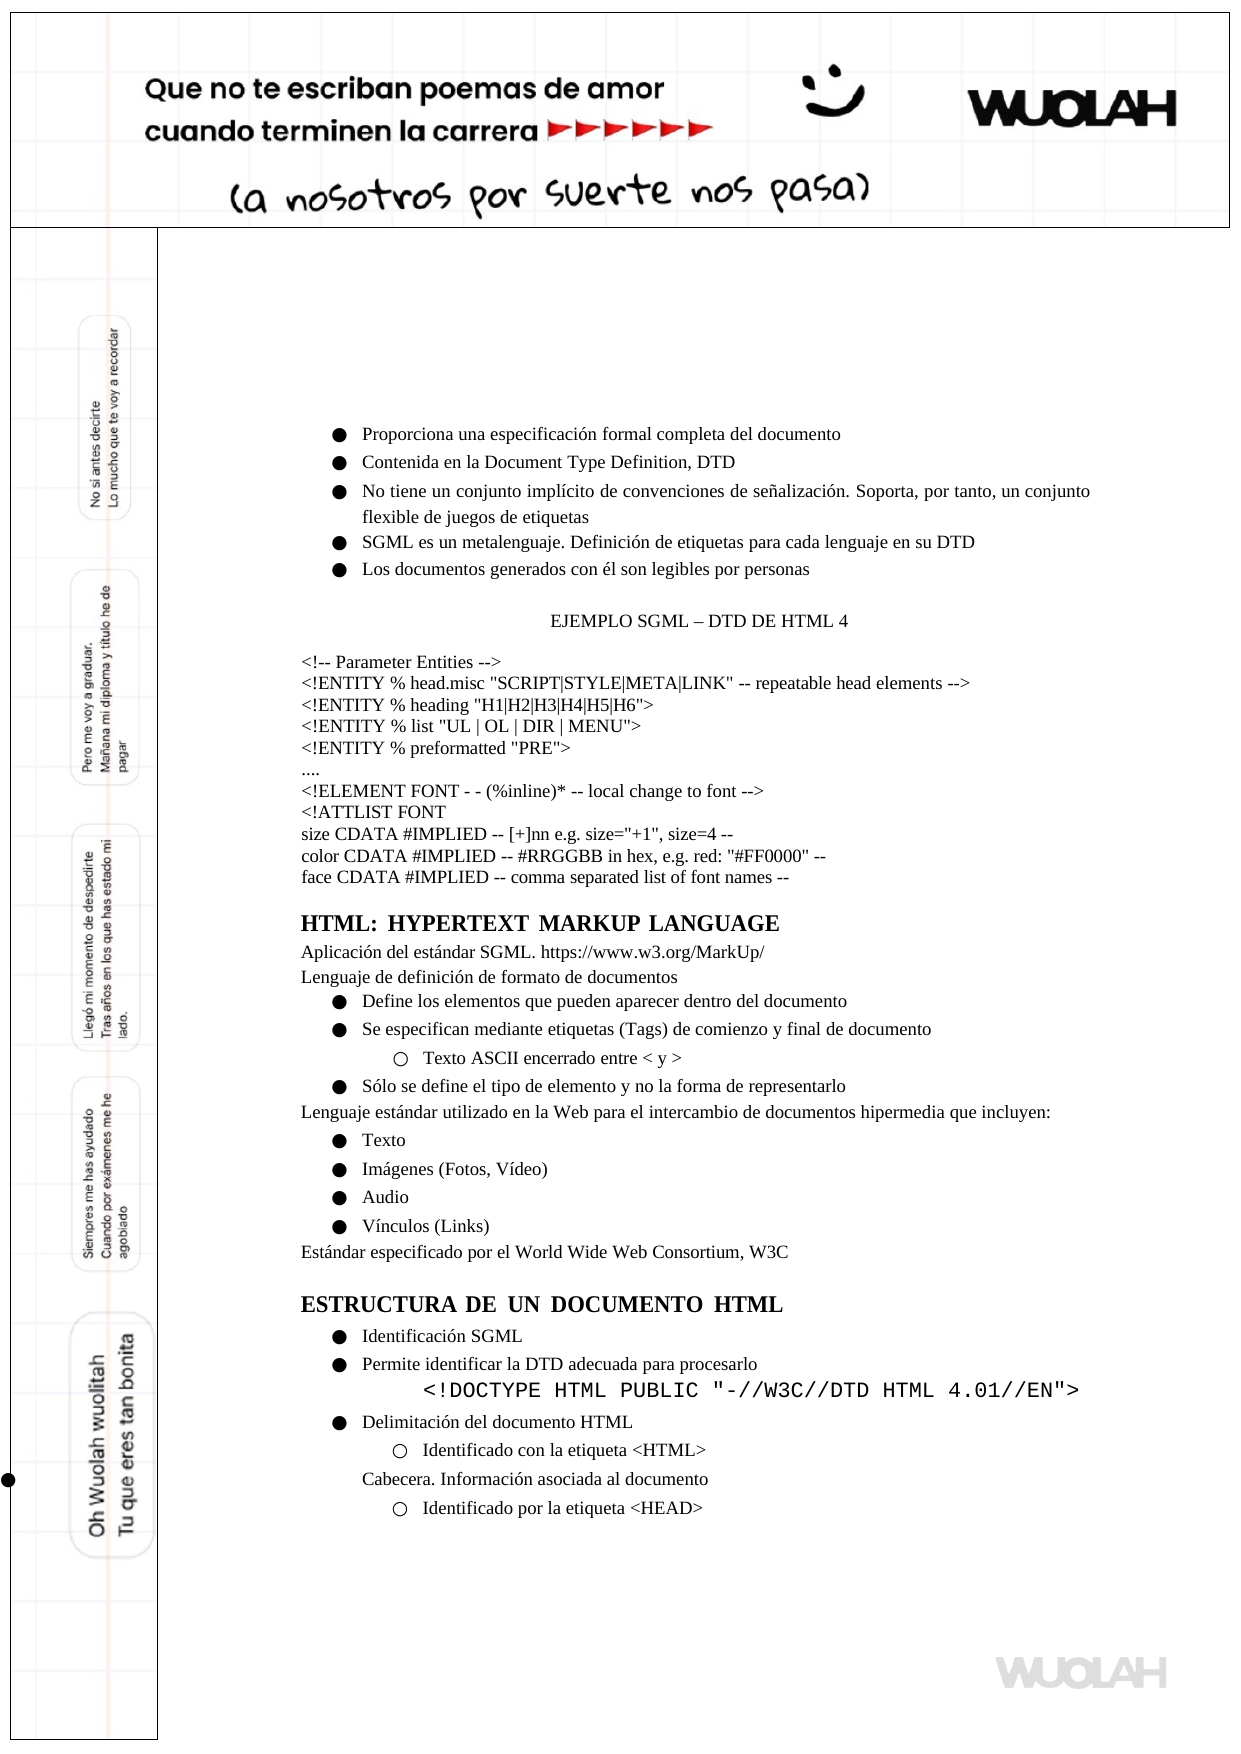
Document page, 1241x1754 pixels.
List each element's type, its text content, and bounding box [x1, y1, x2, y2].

list Los documentos generados con él son legibles por personas [331, 556, 1240, 581]
text Estándar especificado por el World Wide Web Consortium, W3C [301, 1241, 1240, 1262]
picture [11, 1462, 157, 1466]
list Sólo se define el tipo de elemento y no la forma de representarlo [331, 1073, 1240, 1098]
list Identificado por la etiqueta <HEAD> [0, 1494, 703, 1520]
list Identificación SGML [331, 1322, 1240, 1347]
subtitle ESTRUCTURA DE UN DOCUMENTO HTML [301, 1290, 1240, 1318]
list Imágenes (Fotos, Vídeo) [331, 1155, 1240, 1180]
list Contenida en la Document Type Definition, DTD [331, 449, 1240, 474]
list Texto ASCII encerrado entre < y > [392, 1044, 1240, 1069]
list No tiene un conjunto implícito de convenciones de señalización. Soporta, por tanto, un conjunto flexible de juegos de etiquetas [331, 477, 1095, 528]
list Audio [331, 1183, 1240, 1209]
text HTML: HYPERTEXT MARKUP LANGUAGE [301, 909, 1240, 937]
list Proporciona una especificación formal completa del documento [331, 420, 1240, 445]
list Delimitación del documento HTML [331, 1408, 1240, 1434]
list Se especifican mediante etiquetas (Tags) de comienzo y final de documento [331, 1015, 1240, 1041]
picture [11, 1520, 157, 1739]
list Permite identificar la DTD adecuada para procesarlo [331, 1351, 1240, 1376]
picture [995, 1657, 1167, 1689]
list Vínculos (Links) [331, 1212, 1240, 1238]
picture [11, 13, 1229, 227]
list Identificado con la etiqueta <HTML> [0, 1437, 706, 1462]
picture [11, 228, 157, 1437]
list Texto [331, 1126, 1240, 1152]
text Lenguaje estándar utilizado en la Web para el intercambio de documentos hipermedia que incluyen: [301, 1101, 1240, 1123]
text Aplicación del estándar SGML. https://www.w3.org/MarkUp/ Lenguaje de definición de formato de documentos [301, 941, 766, 987]
list Cabecera. Información asociada al documento [0, 1466, 708, 1491]
list Define los elementos que pueden aparecer dentro del documento [331, 991, 1240, 1012]
subtitle <!DOCTYPE HTML PUBLIC "-//W3C//DTD HTML 4.01//EN"> [423, 1379, 1240, 1404]
list SGML es un metalenguaje. Definición de etiquetas para cada lenguaje en su DTD [331, 531, 1240, 552]
